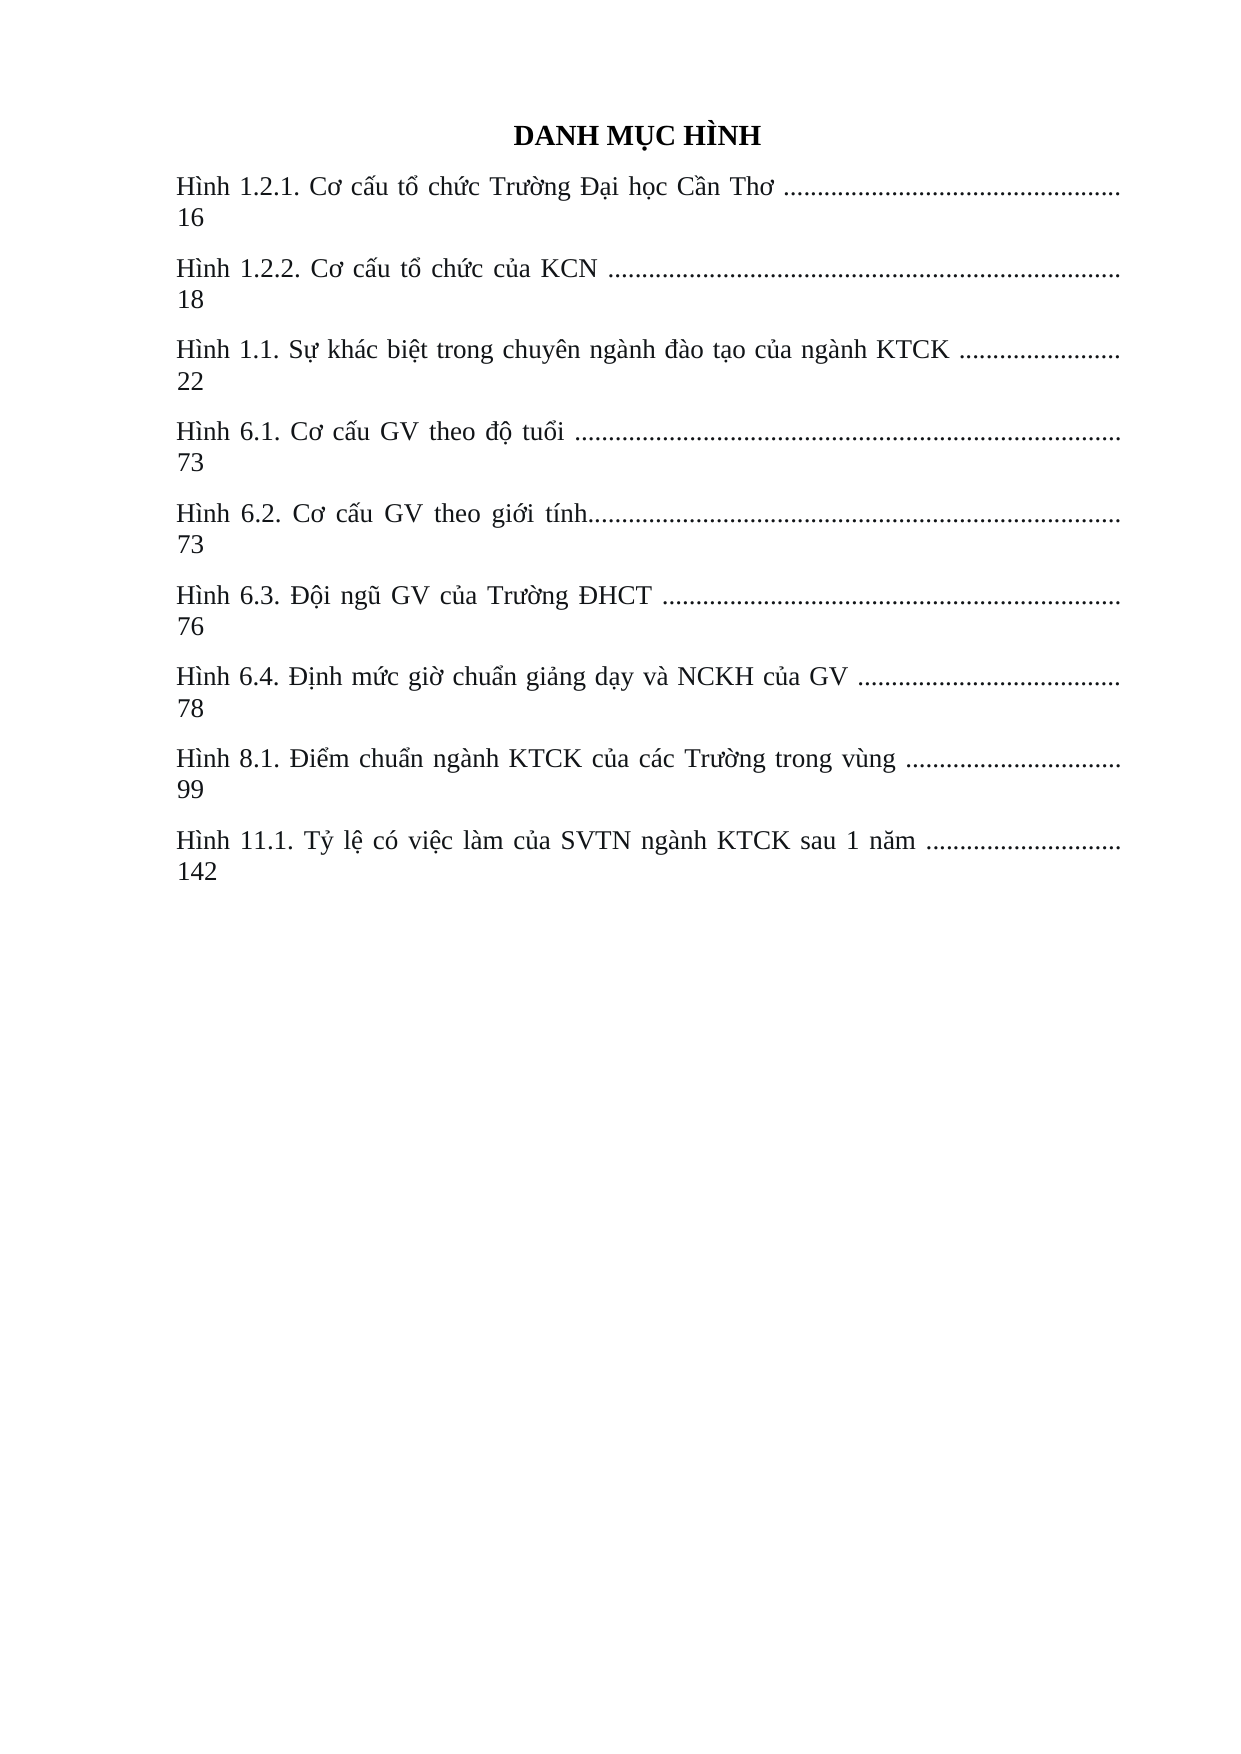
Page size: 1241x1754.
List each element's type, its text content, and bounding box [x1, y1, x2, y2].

text Hình 6.4. Định mức giờ chuẩn giảng dạy và NCKH của GV ....................................... 78 [176, 661, 1123, 723]
text Hình 1.2.2. Cơ cấu tổ chức của KCN ............................................................................ 18 [176, 252, 1123, 314]
text Hình 6.1. Cơ cấu GV theo độ tuổi ................................................................................. 73 [176, 415, 1123, 477]
text Hình 1.2.1. Cơ cấu tổ chức Trường Đại học Cần Thơ .................................................. 16 [176, 170, 1123, 232]
text Hình 1.1. Sự khác biệt trong chuyên ngành đào tạo của ngành KTCK ........................ 22 [176, 333, 1123, 396]
text Hình 8.1. Điểm chuẩn ngành KTCK của các Trường trong vùng ................................ 99 [176, 742, 1123, 804]
text DANH MỤC HÌNH [150, 118, 1124, 152]
text Hình 11.1. Tỷ lệ có việc làm của SVTN ngành KTCK sau 1 năm ............................. 142 [176, 824, 1123, 886]
text Hình 6.2. Cơ cấu GV theo giới tính............................................................................... 73 [176, 497, 1123, 559]
text Hình 6.3. Đội ngũ GV của Trường ĐHCT .................................................................... 76 [176, 579, 1123, 641]
